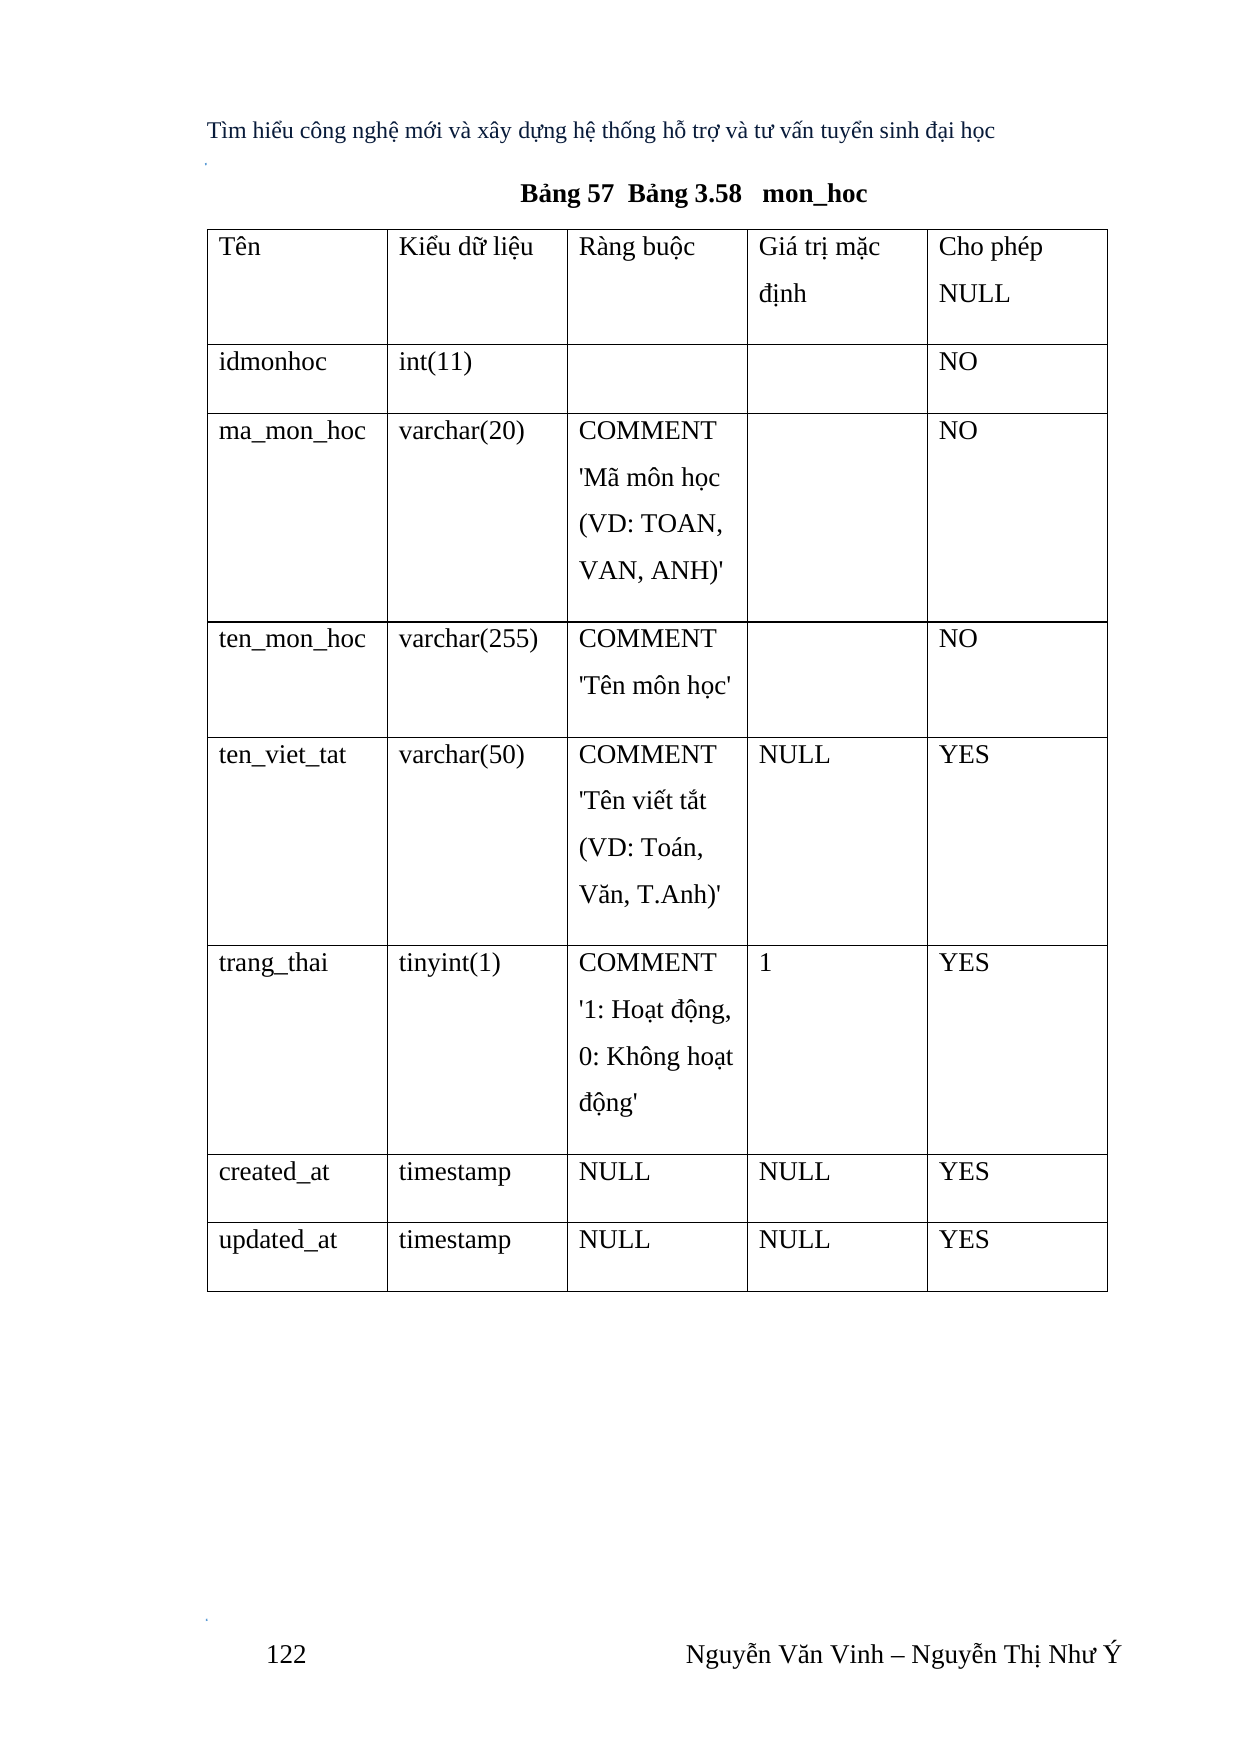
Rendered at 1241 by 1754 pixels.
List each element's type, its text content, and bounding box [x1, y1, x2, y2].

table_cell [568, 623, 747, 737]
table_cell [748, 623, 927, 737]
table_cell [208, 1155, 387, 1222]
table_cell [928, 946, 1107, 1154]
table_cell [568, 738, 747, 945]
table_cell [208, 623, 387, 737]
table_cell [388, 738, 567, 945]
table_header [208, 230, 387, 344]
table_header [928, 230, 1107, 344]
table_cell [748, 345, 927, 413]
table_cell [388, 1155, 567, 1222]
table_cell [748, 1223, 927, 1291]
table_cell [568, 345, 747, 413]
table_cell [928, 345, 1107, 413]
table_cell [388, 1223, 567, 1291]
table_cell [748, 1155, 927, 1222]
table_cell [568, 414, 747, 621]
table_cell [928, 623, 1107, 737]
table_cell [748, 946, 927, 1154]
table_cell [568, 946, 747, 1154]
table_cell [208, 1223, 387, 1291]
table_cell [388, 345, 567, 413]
text Bảng 58 Bảng 3.58 mon_hoc [207, 177, 1122, 208]
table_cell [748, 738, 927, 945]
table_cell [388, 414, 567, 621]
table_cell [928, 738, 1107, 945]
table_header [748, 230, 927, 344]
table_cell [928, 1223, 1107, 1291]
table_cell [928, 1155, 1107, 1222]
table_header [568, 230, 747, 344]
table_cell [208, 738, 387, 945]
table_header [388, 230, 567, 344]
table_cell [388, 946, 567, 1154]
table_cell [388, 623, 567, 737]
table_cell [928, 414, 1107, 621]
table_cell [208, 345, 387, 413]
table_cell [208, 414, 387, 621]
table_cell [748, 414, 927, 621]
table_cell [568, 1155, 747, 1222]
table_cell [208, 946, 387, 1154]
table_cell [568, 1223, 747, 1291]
